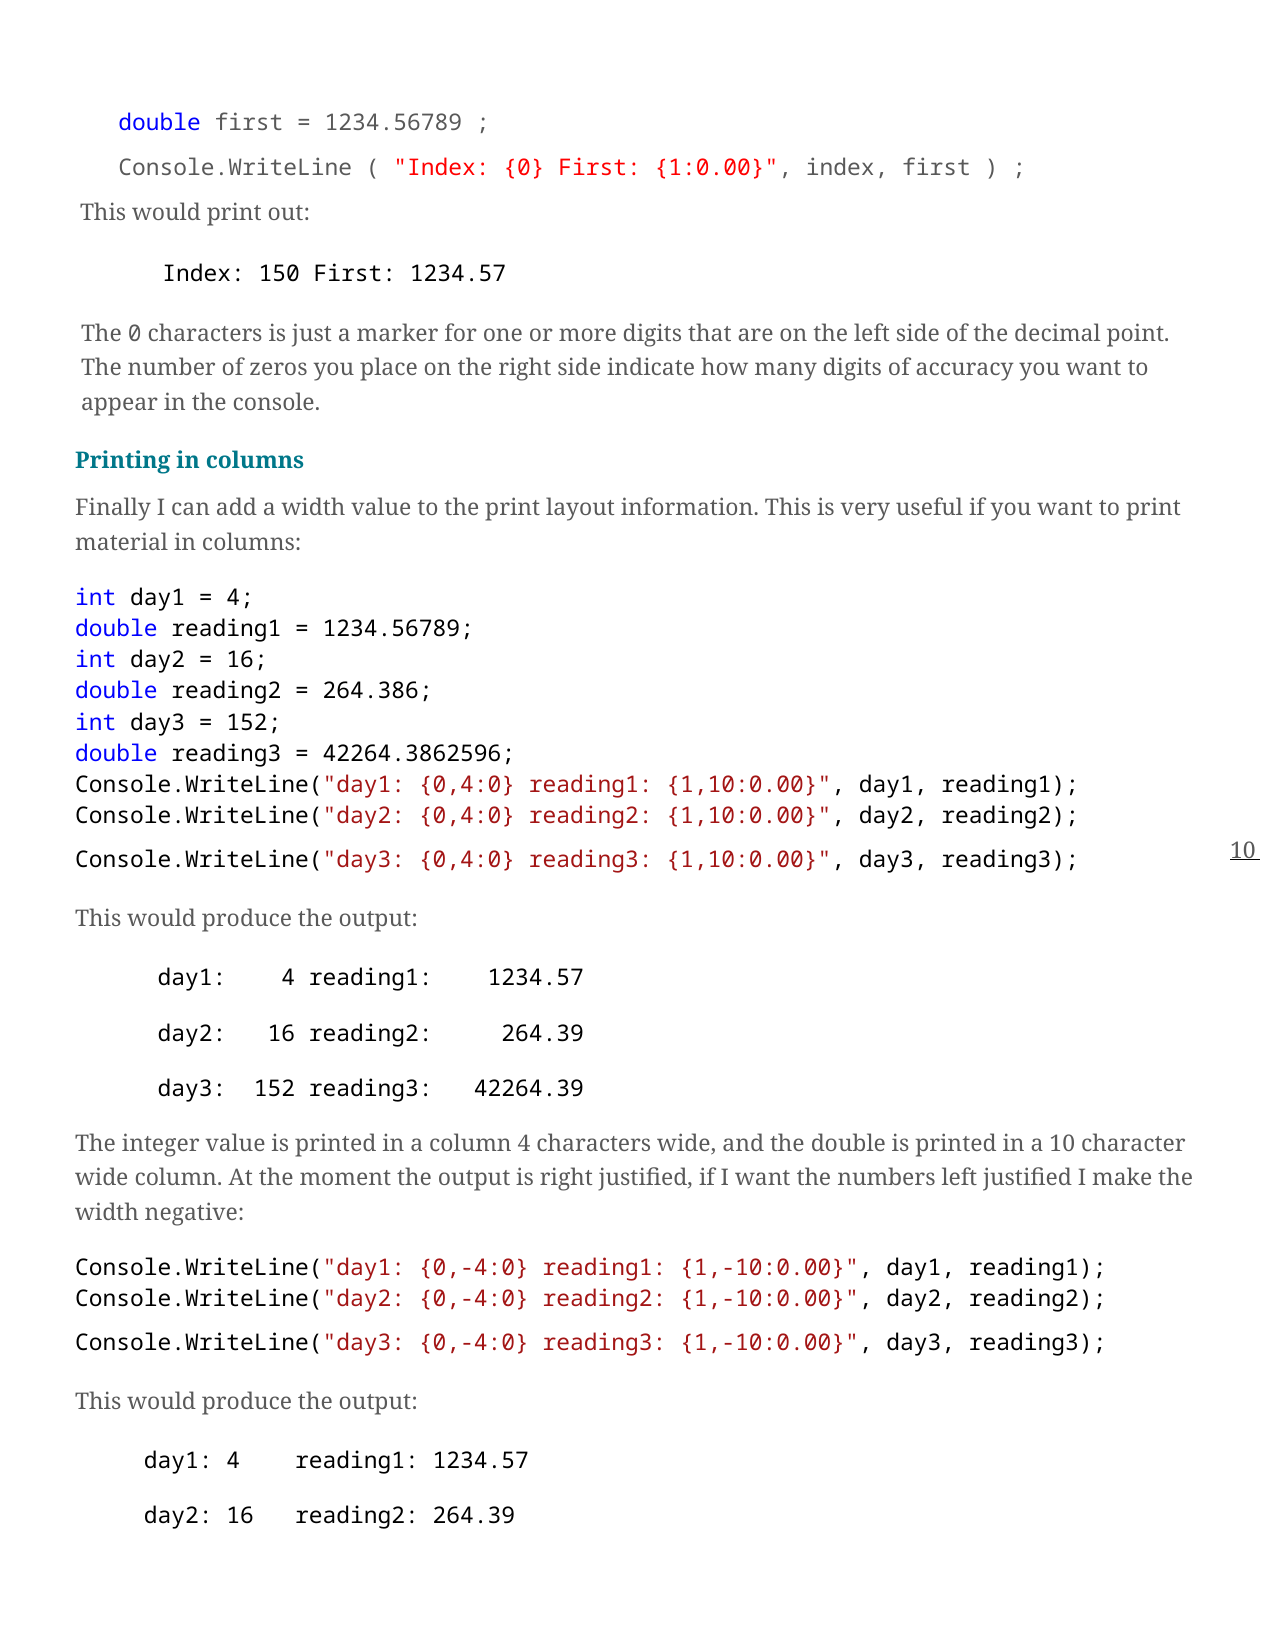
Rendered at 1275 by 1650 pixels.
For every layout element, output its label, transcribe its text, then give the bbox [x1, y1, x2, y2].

text The integer value is printed in a column 4 characters wide, and the double is printed in a 10 character wide column. At the moment the output is right justified, if I want the numbers left justified I make the width negative: [75, 1127, 1200, 1227]
text This would produce the output: [75, 902, 1157, 933]
text day1: 4 reading1: 1234.57 [75, 1444, 1200, 1475]
text int day3 = 152; [75, 706, 1200, 737]
text This would produce the output: [75, 1385, 1178, 1416]
text double first = 1234.56789 ; [118, 106, 746, 137]
text Finally I can add a width value to the print layout information. This is very useful if you want to print material in columns: [75, 491, 1200, 557]
text int day1 = 4; [75, 581, 1200, 612]
text Console.WriteLine("day3: {0,-4:0} reading3: {1,-10:0.00}", day3, reading3); [75, 1326, 1178, 1357]
text The 0 characters is just a marker for one or more digits that are on the left side of the decimal point. The number of zeros you place on the right side indicate how many digits of accuracy you want to appear in the console. [81, 317, 1198, 417]
text double reading3 = 42264.3862596; [75, 737, 1200, 768]
text day1: 4 reading1: 1234.57 [75, 961, 1200, 993]
text Console.WriteLine ( "Index: {0} First: {1:0.00}", index, first ) ; [118, 151, 1198, 182]
text Console.WriteLine("day3: {0,4:0} reading3: {1,10:0.00}", day3, reading3); [75, 843, 1157, 874]
text day2: 16 reading2: 264.39 [75, 1017, 1200, 1048]
text Console.WriteLine("day1: {0,-4:0} reading1: {1,-10:0.00}", day1, reading1); [75, 1251, 1200, 1282]
text This would print out: [80, 196, 684, 227]
text Index: 150 First: 1234.57 [80, 256, 684, 288]
text Console.WriteLine("day2: {0,-4:0} reading2: {1,-10:0.00}", day2, reading2); [75, 1282, 1200, 1313]
text day2: 16 reading2: 264.39 [75, 1499, 1200, 1531]
text day3: 152 reading3: 42264.39 [75, 1072, 1200, 1103]
text double reading2 = 264.386; [75, 674, 1200, 706]
subtitle Printing in columns [75, 444, 1200, 476]
text int day2 = 16; [75, 643, 1200, 674]
text Console.WriteLine("day2: {0,4:0} reading2: {1,10:0.00}", day2, reading2); [75, 799, 1200, 831]
text double reading1 = 1234.56789; [75, 612, 1200, 643]
text Console.WriteLine("day1: {0,4:0} reading1: {1,10:0.00}", day1, reading1); [75, 768, 1200, 799]
